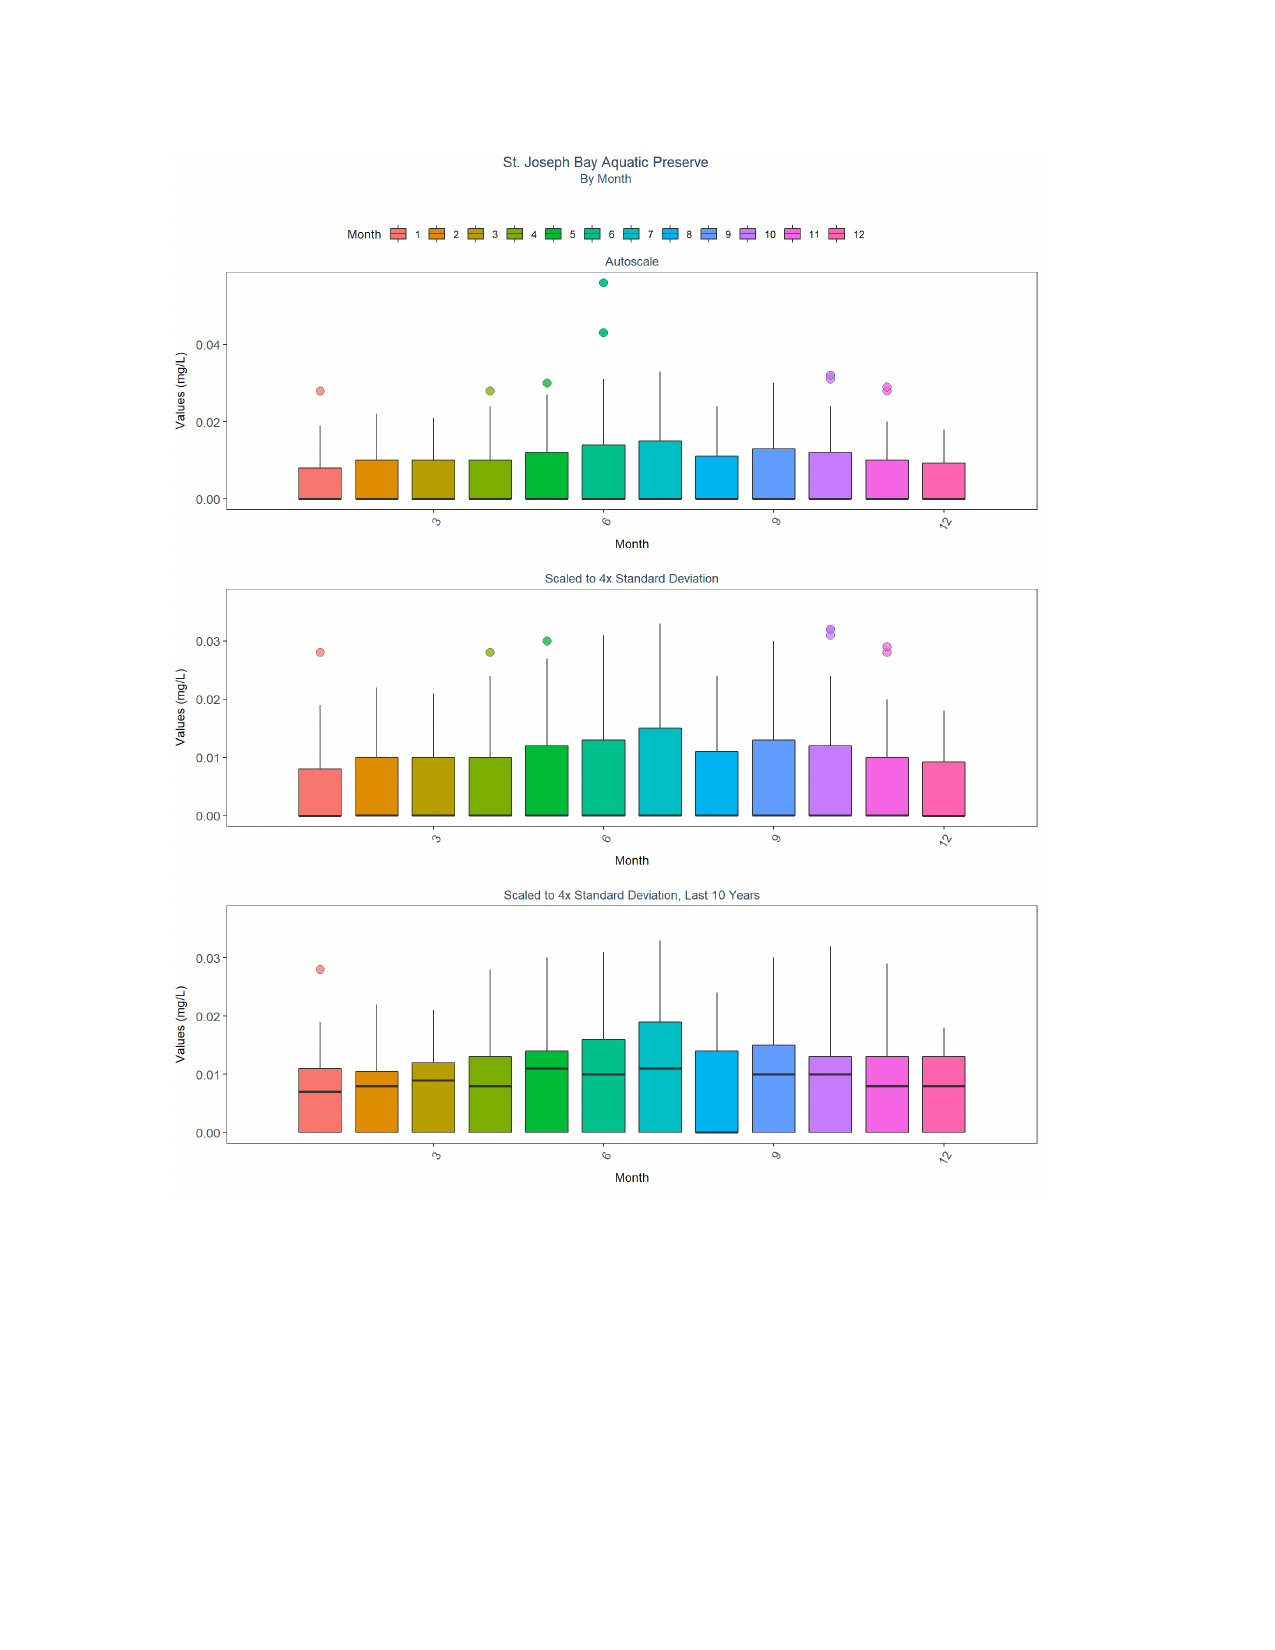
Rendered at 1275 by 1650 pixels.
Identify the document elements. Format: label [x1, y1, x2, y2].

picture [168, 150, 1044, 1200]
